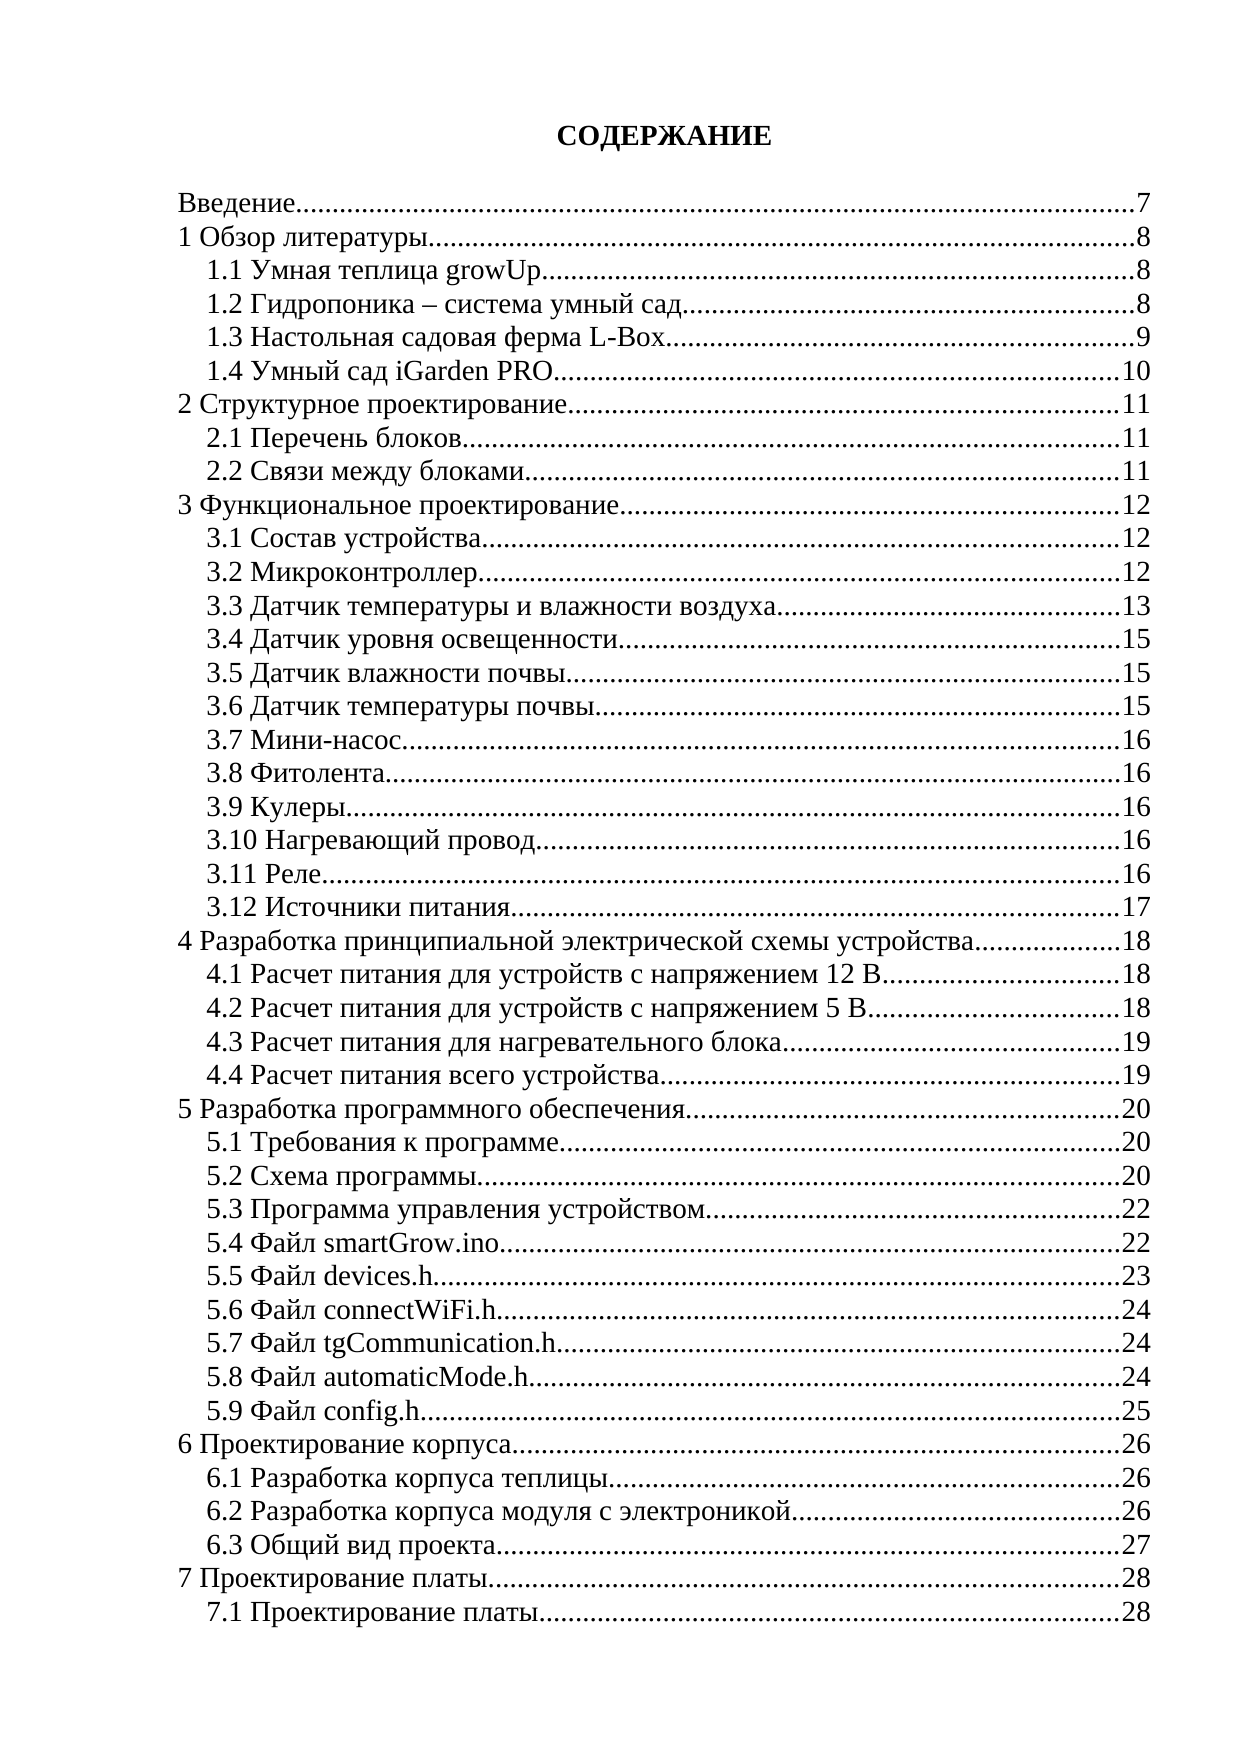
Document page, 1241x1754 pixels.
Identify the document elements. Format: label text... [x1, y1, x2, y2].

text СОДЕРЖАНИЕ [177, 118, 1152, 152]
text 1.4 Умный сад iGarden PRO 10 [206, 353, 1152, 386]
text 6.1 Разработка корпуса теплицы 26 [206, 1460, 1152, 1493]
text 1.2 Гидропоника – система умный сад 8 [206, 286, 1152, 319]
text 5.8 Файл automaticMode.h 24 [206, 1359, 1152, 1393]
text 5.3 Программа управления устройством 22 [206, 1191, 1152, 1225]
text 3.2 Микроконтроллер 12 [206, 554, 1152, 588]
text 5.5 Файл devices.h 23 [206, 1258, 1152, 1292]
text Введение 7 [177, 185, 1152, 219]
text 5.2 Схема программы 20 [206, 1158, 1152, 1191]
text 4 Разработка принципиальной электрической схемы устройства 18 [177, 923, 1152, 957]
text 5.6 Файл connectWiFi.h 24 [206, 1292, 1152, 1326]
text 3.4 Датчик уровня освещенности 15 [206, 621, 1152, 655]
text 3.10 Нагревающий провод 16 [206, 822, 1152, 856]
text 3.3 Датчик температуры и влажности воздуха 13 [206, 588, 1152, 621]
text 2.1 Перечень блоков 11 [206, 420, 1152, 453]
text 7.1 Проектирование платы 28 [206, 1594, 1152, 1627]
text 5 Разработка программного обеспечения 20 [177, 1091, 1152, 1124]
text 3 Функциональное проектирование 12 [177, 487, 1152, 521]
text 4.2 Расчет питания для устройств с напряжением 5 В 18 [206, 990, 1152, 1024]
text 5.7 Файл tgCommunication.h 24 [206, 1326, 1152, 1359]
text 3.12 Источники питания 17 [206, 889, 1152, 923]
text 6.2 Разработка корпуса модуля с электроникой 26 [206, 1493, 1152, 1527]
text 3.5 Датчик влажности почвы 15 [206, 655, 1152, 688]
text 1.3 Настольная садовая ферма L-Box 9 [206, 319, 1152, 353]
text 3.7 Мини-насос 16 [206, 722, 1152, 755]
text 3.1 Состав устройства 12 [206, 521, 1152, 554]
text 2.2 Связи между блоками 11 [206, 453, 1152, 487]
text 2 Структурное проектирование 11 [177, 386, 1152, 420]
text 6.3 Общий вид проекта 27 [206, 1527, 1152, 1560]
text 5.4 Файл smartGrow.ino 22 [206, 1225, 1152, 1258]
text 4.3 Расчет питания для нагревательного блока 19 [206, 1024, 1152, 1057]
text 7 Проектирование платы 28 [177, 1560, 1152, 1594]
text 3.6 Датчик температуры почвы 15 [206, 688, 1152, 722]
text 4.4 Расчет питания всего устройства 19 [206, 1057, 1152, 1091]
text 1 Обзор литературы 8 [177, 219, 1152, 252]
text 1.1 Умная теплица growUp 8 [206, 252, 1152, 286]
text 3.11 Реле 16 [206, 856, 1152, 889]
text 4.1 Расчет питания для устройств с напряжением 12 В 18 [206, 957, 1152, 990]
text 3.9 Кулеры 16 [206, 789, 1152, 822]
text 3.8 Фитолента 16 [206, 755, 1152, 789]
text 6 Проектирование корпуса 26 [177, 1426, 1152, 1460]
text 5.9 Файл config.h 25 [206, 1393, 1152, 1426]
text 5.1 Требования к программе 20 [206, 1124, 1152, 1158]
